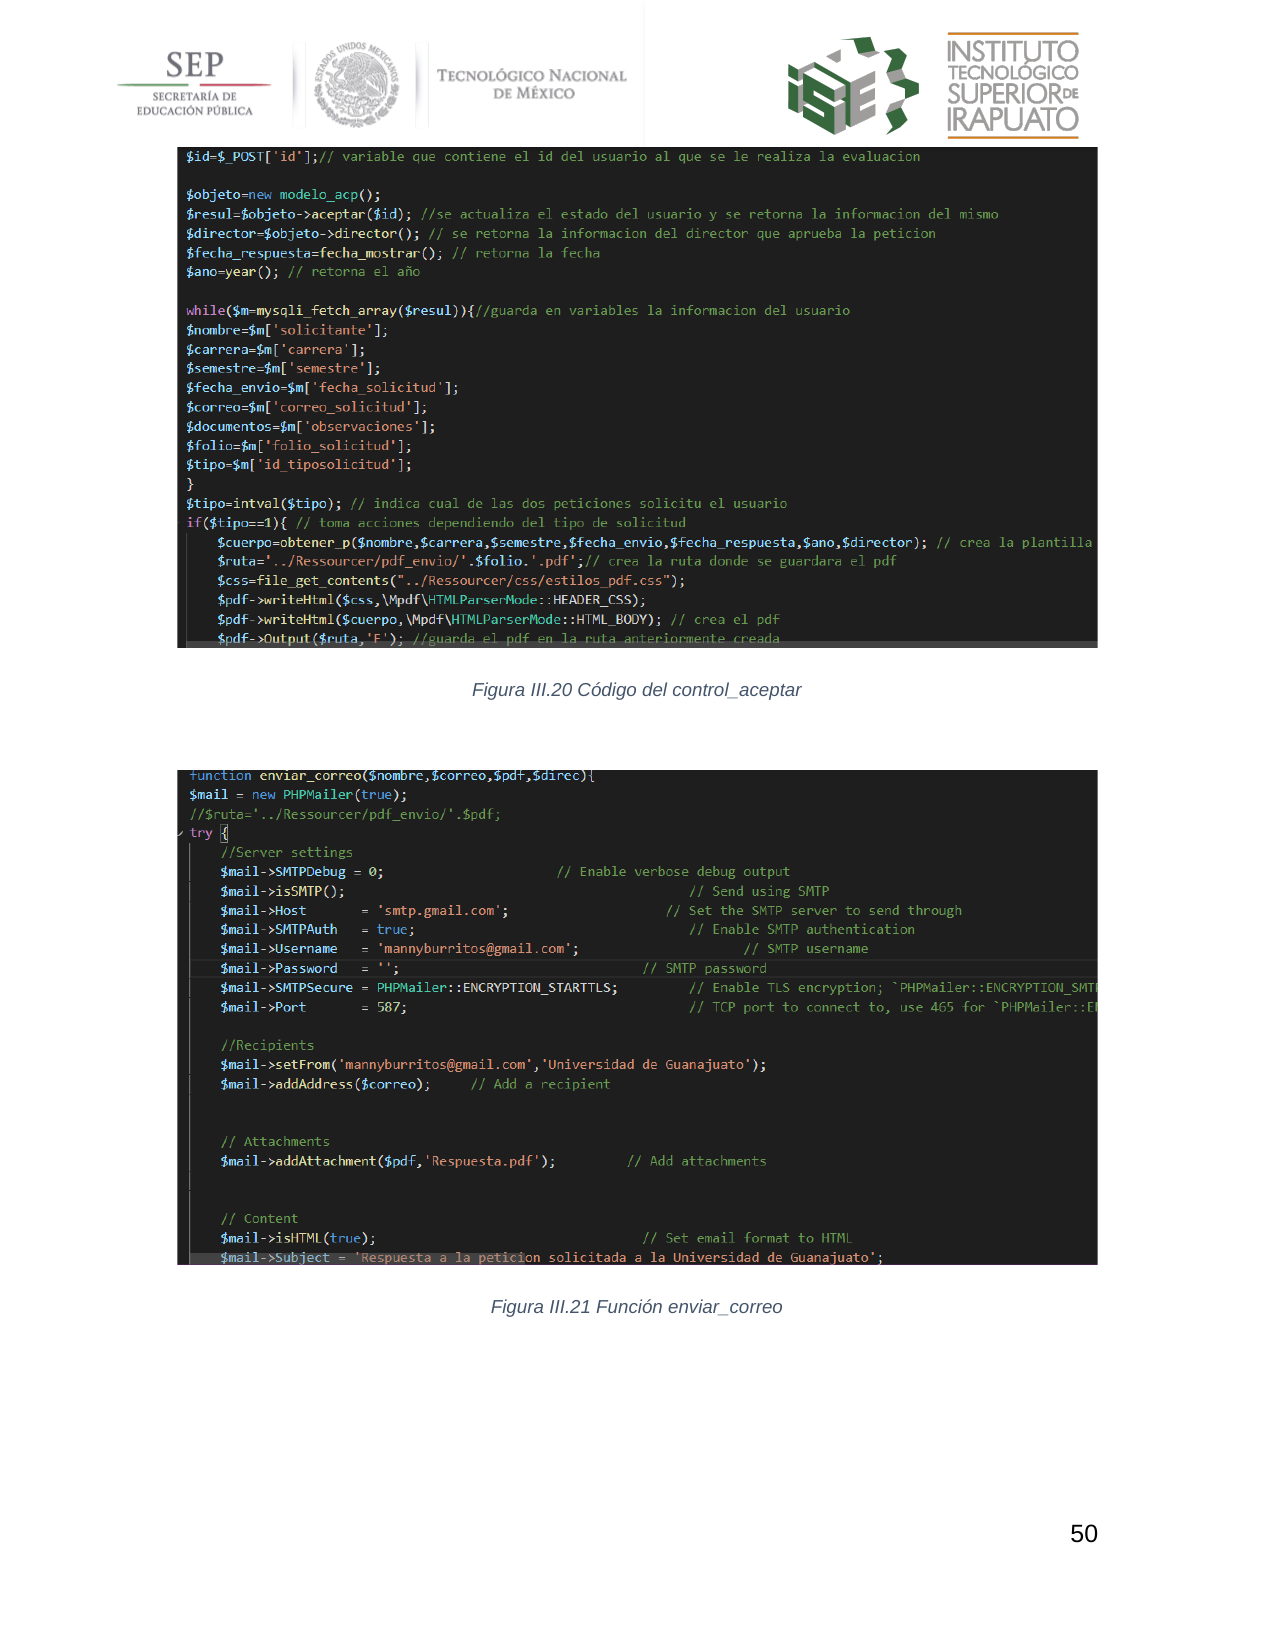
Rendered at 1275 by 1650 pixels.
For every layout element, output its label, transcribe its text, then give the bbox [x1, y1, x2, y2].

text Figura III.21 Función enviar_correo [177, 1296, 1098, 1317]
text Figura III.20 Código del control_aceptar [177, 679, 1098, 701]
picture [770, 0, 1214, 236]
picture [90, 0, 646, 236]
